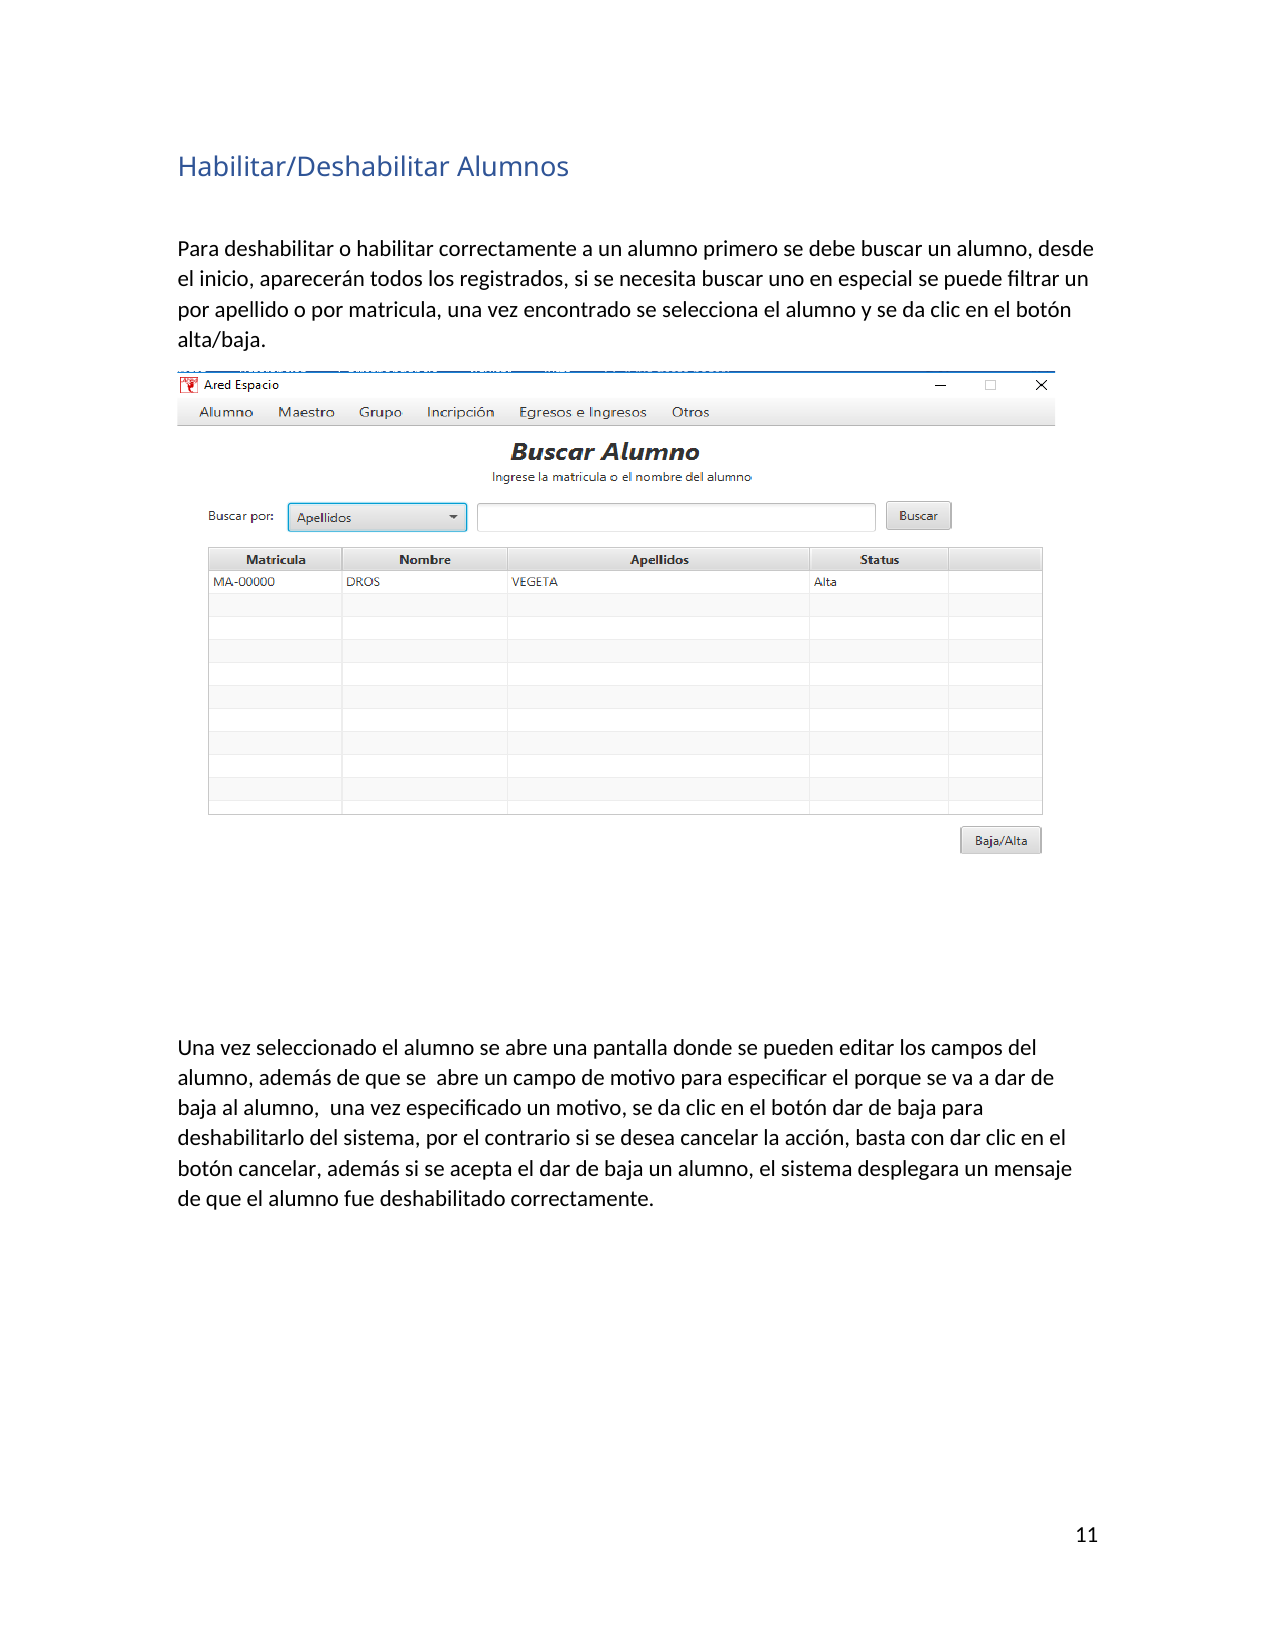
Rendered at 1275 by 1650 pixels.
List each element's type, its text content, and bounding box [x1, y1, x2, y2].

text Para deshabilitar o habilitar correctamente a un alumno primero se debe buscar un alumno, desde el inicio, aparecerán todos los registrados, si se necesita buscar uno en especial se puede filtrar un por apellido o por matricula, una vez encontrado se selecciona el alumno y se da clic en el botón alta/baja. [177, 234, 1098, 353]
subtitle Habilitar/Deshabilitar Alumnos [177, 148, 1098, 184]
text Una vez seleccionado el alumno se abre una pantalla donde se pueden editar los campos del alumno, además de que se abre un campo de motivo para especificar el porque se va a dar de baja al alumno, una vez especificado un motivo, se da clic en el botón dar de baja para deshabilitarlo del sistema, por el contrario si se desea cancelar la acción, basta con dar clic en el botón cancelar, además si se acepta el dar de baja un alumno, el sistema desplegara un mensaje de que el alumno fue deshabilitado correctamente. [177, 1033, 1098, 1212]
picture [177, 371, 1056, 921]
